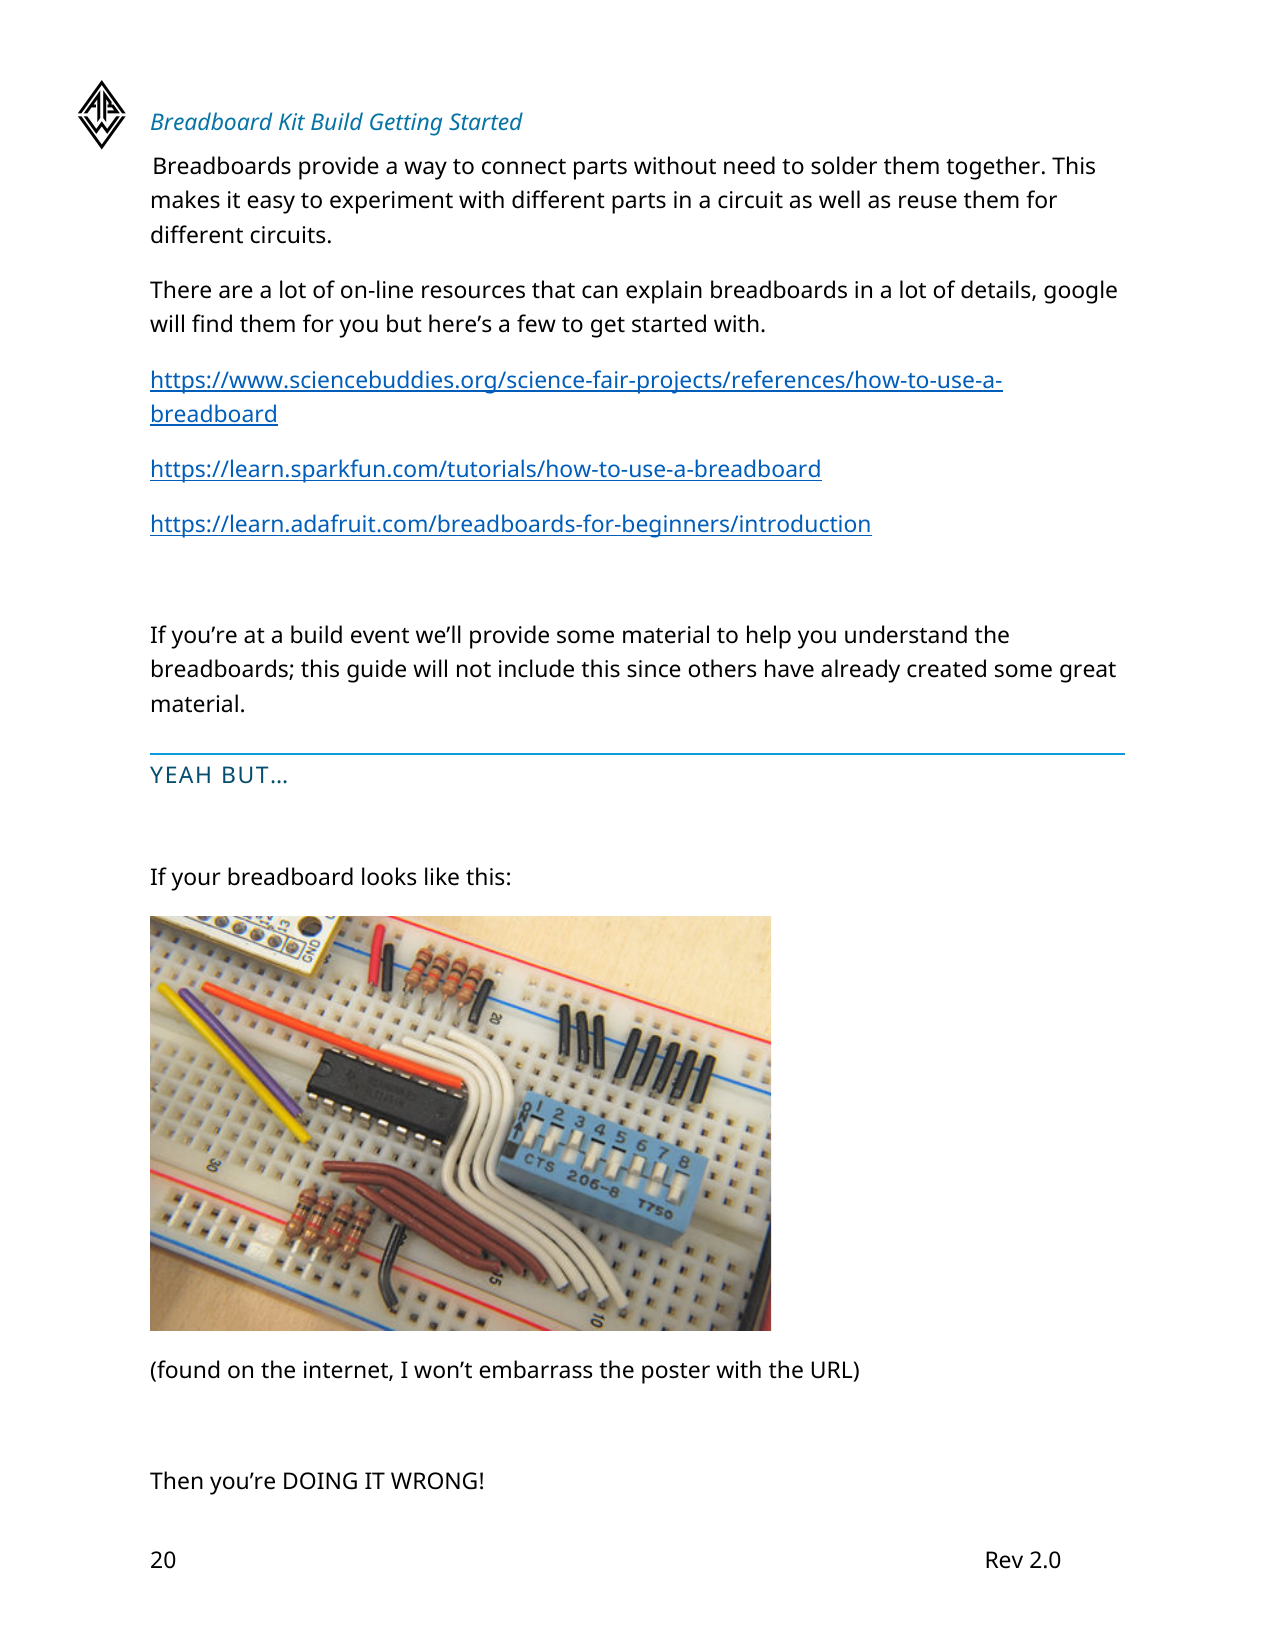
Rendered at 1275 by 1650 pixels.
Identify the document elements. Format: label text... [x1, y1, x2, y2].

picture [150, 916, 772, 1331]
text https://learn.sparkfun.com/tutorials/how-to-use-a-breadboard [150, 453, 1125, 484]
text If you’re at a build event we’ll provide some material to help you understand the breadboards; this guide will not include this since others have already created some great material. [150, 619, 1125, 719]
picture [71, 75, 134, 155]
text Then you’re DOING IT WRONG! [150, 1464, 1125, 1496]
text There are a lot of on-line resources that can explain breadboards in a lot of details, google will find them for you but here’s a few to get started with. [150, 274, 1125, 339]
text (found on the internet, I won’t embarrass the poster with the URL) [150, 1354, 1125, 1385]
subtitle Yeah but… [150, 755, 1125, 790]
text https://learn.adafruit.com/breadboards-for-beginners/introduction [150, 508, 1125, 539]
text https://www.sciencebuddies.org/science-fair-projects/references/how-to-use-a-breadboard [150, 363, 1125, 429]
text If your breadboard looks like this: [150, 861, 1125, 892]
text Breadboards provide a way to connect parts without need to solder them together. This makes it easy to experiment with different parts in a circuit as well as reuse them for different circuits. [150, 150, 1125, 250]
